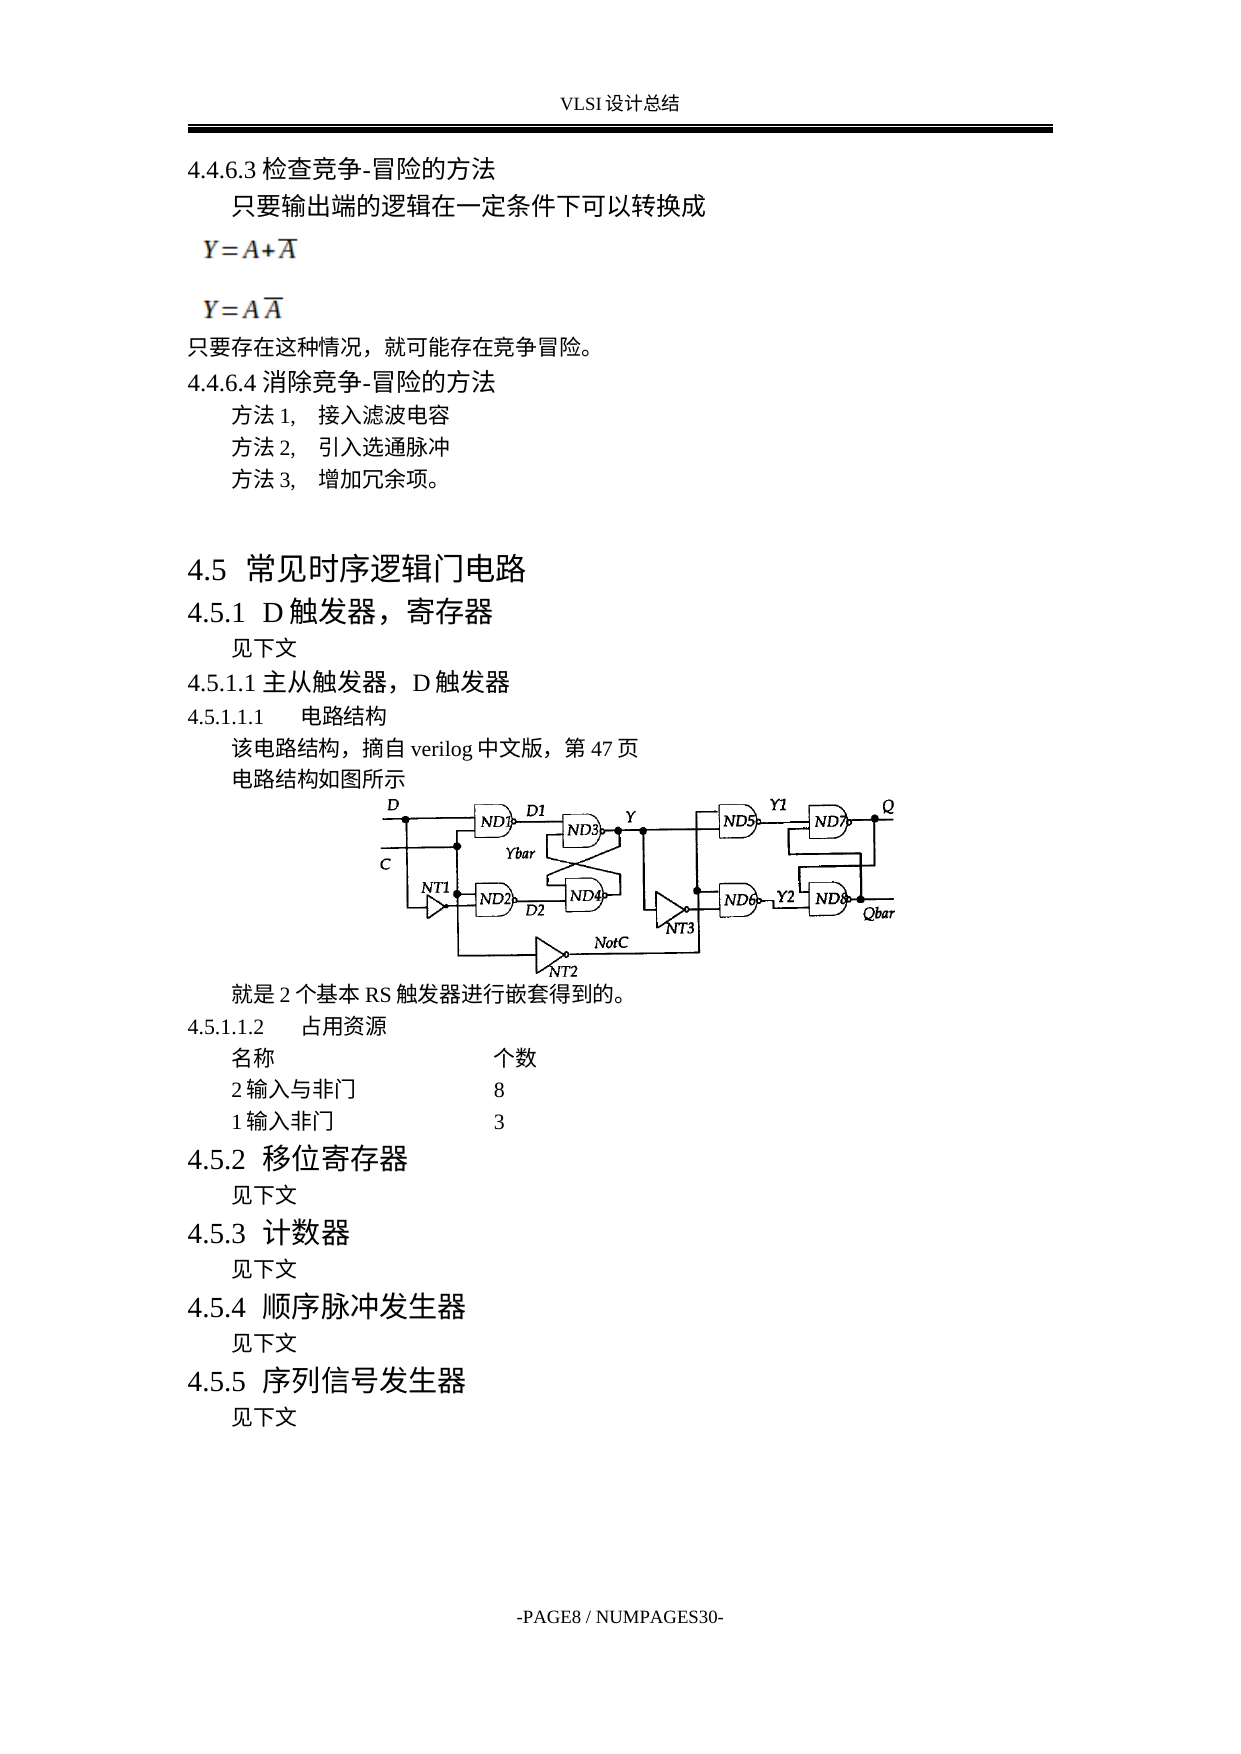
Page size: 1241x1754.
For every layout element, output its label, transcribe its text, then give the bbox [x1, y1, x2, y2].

subtitle 常见时序逻辑门电路 [187, 544, 1053, 589]
text 该电路结构，摘自verilog中文版，第47页 [187, 731, 1053, 762]
subtitle D触发器，寄存器 [187, 589, 1053, 631]
text 2输入与非门 8 [187, 1072, 1053, 1104]
text 电路结构如图所示 [187, 762, 1053, 794]
text 方法3, 增加冗余项。 [187, 462, 1053, 493]
subtitle 电路结构 [187, 699, 1053, 731]
text 见下文 [187, 1252, 1053, 1283]
subtitle 顺序脉冲发生器 [187, 1283, 1053, 1326]
subtitle 计数器 [187, 1209, 1053, 1252]
subtitle 序列信号发生器 [187, 1357, 1053, 1400]
text 名称 个数 [187, 1041, 1053, 1072]
text 见下文 [187, 1178, 1053, 1209]
text 见下文 [187, 631, 1053, 663]
subtitle 检查竞争-冒险的方法 [187, 150, 1053, 186]
subtitle 移位寄存器 [187, 1136, 1053, 1178]
text 见下文 [187, 1400, 1053, 1431]
picture [187, 222, 318, 331]
text 见下文 [187, 1326, 1053, 1357]
text 方法2, 引入选通脉冲 [187, 430, 1053, 462]
subtitle 占用资源 [187, 1009, 1053, 1041]
picture [376, 794, 908, 978]
subtitle 主从触发器，D触发器 [187, 663, 1053, 699]
text 就是2个基本RS触发器进行嵌套得到的。 [187, 977, 1053, 1009]
subtitle 消除竞争-冒险的方法 [187, 362, 1053, 398]
text 1输入非门 3 [187, 1104, 1053, 1136]
text 只要输出端的逻辑在一定条件下可以转换成 [187, 186, 1053, 222]
text 方法1, 接入滤波电容 [187, 398, 1053, 430]
text 只要存在这种情况，就可能存在竞争冒险。 [187, 330, 1053, 362]
